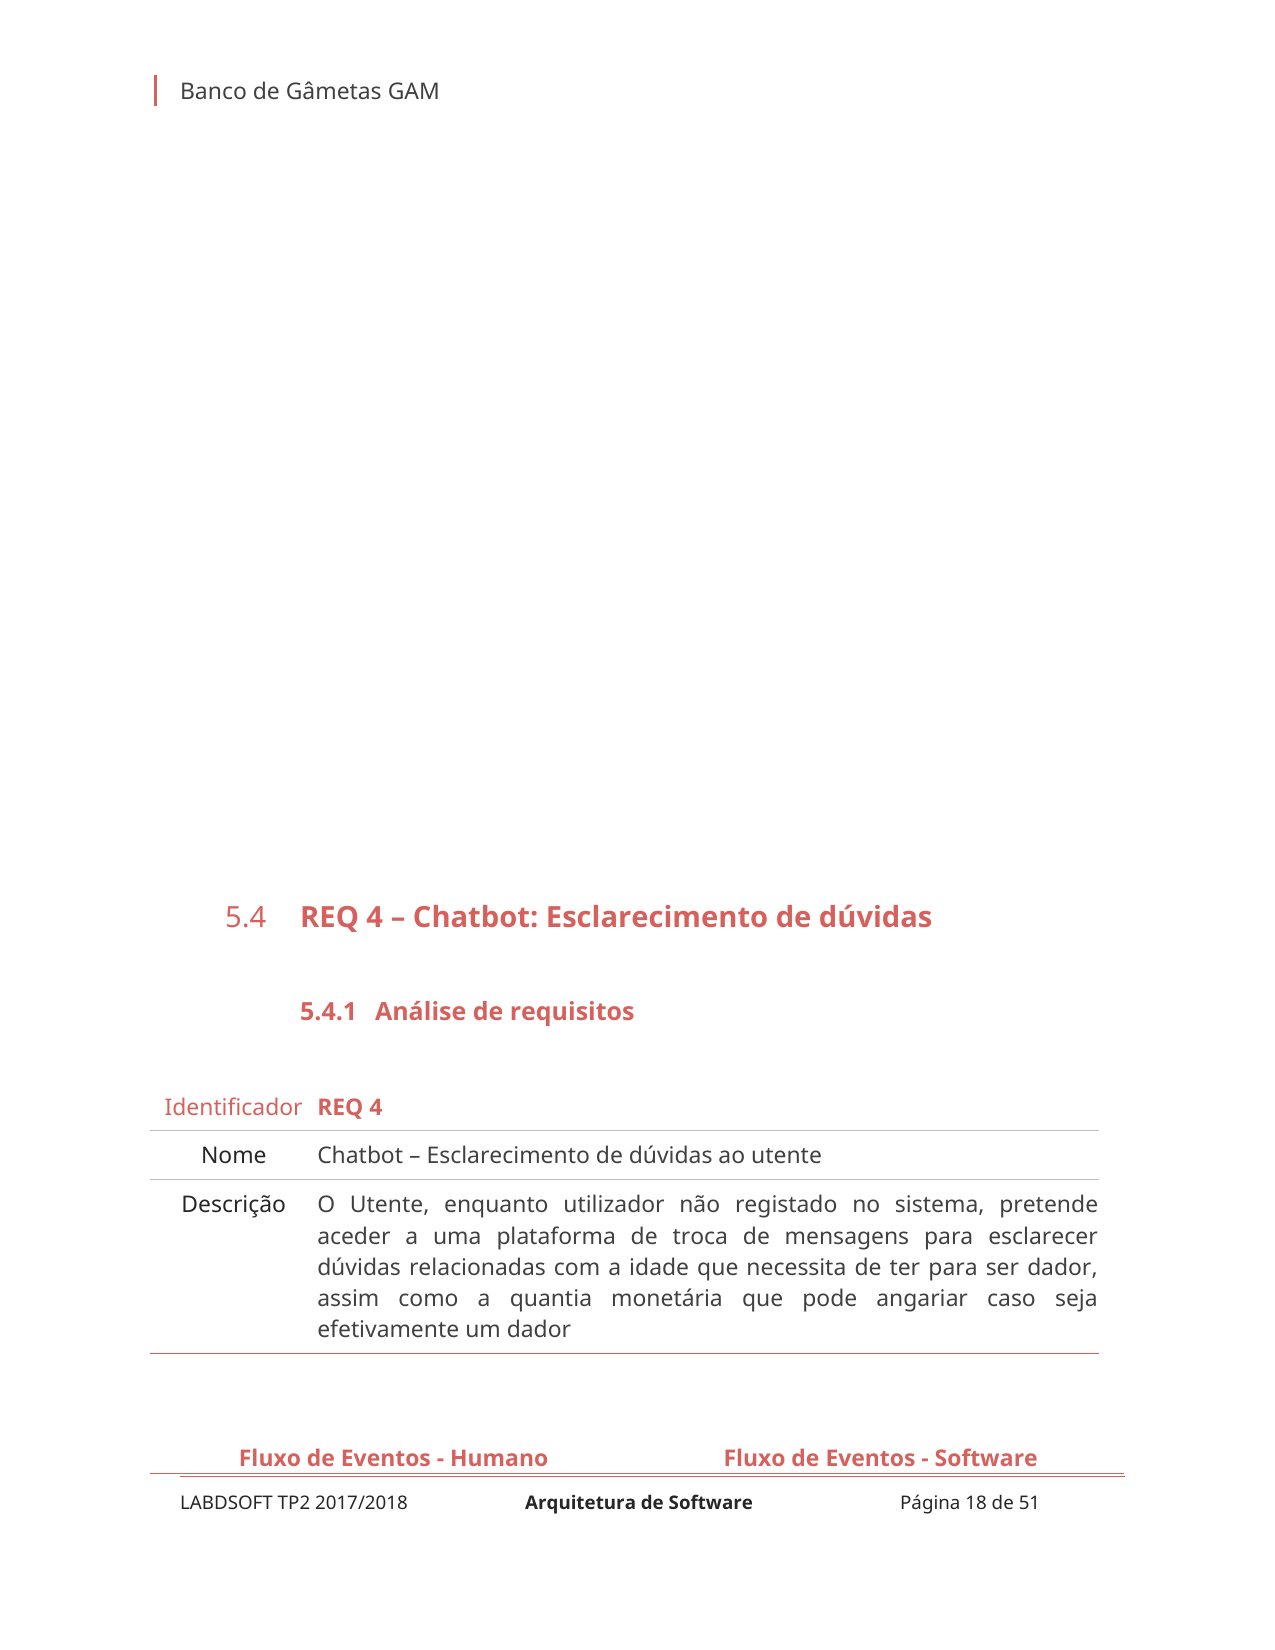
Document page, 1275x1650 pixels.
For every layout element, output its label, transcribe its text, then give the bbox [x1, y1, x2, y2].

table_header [637, 1441, 1124, 1473]
table_cell Descrição [150, 1180, 317, 1353]
subtitle REQ 4 – Chatbot: Esclarecimento de dúvidas [225, 896, 1125, 936]
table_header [150, 1441, 637, 1473]
table_header REQ 4 [317, 1090, 1098, 1130]
table_header Identificador [150, 1090, 317, 1130]
table_cell O Utente, enquanto utilizador não registado no sistema, pretende aceder a uma plataforma de troca de mensagens para esclarecer dúvidas relacionadas com a idade que necessita de ter para ser dador, assim como a quantia monetária que pode angariar caso seja efetivamente um dador [317, 1180, 1098, 1353]
table_cell Nome [150, 1131, 317, 1179]
table_cell Chatbot – Esclarecimento de dúvidas ao utente [317, 1131, 1098, 1179]
subtitle Análise de requisitos [300, 994, 1125, 1028]
